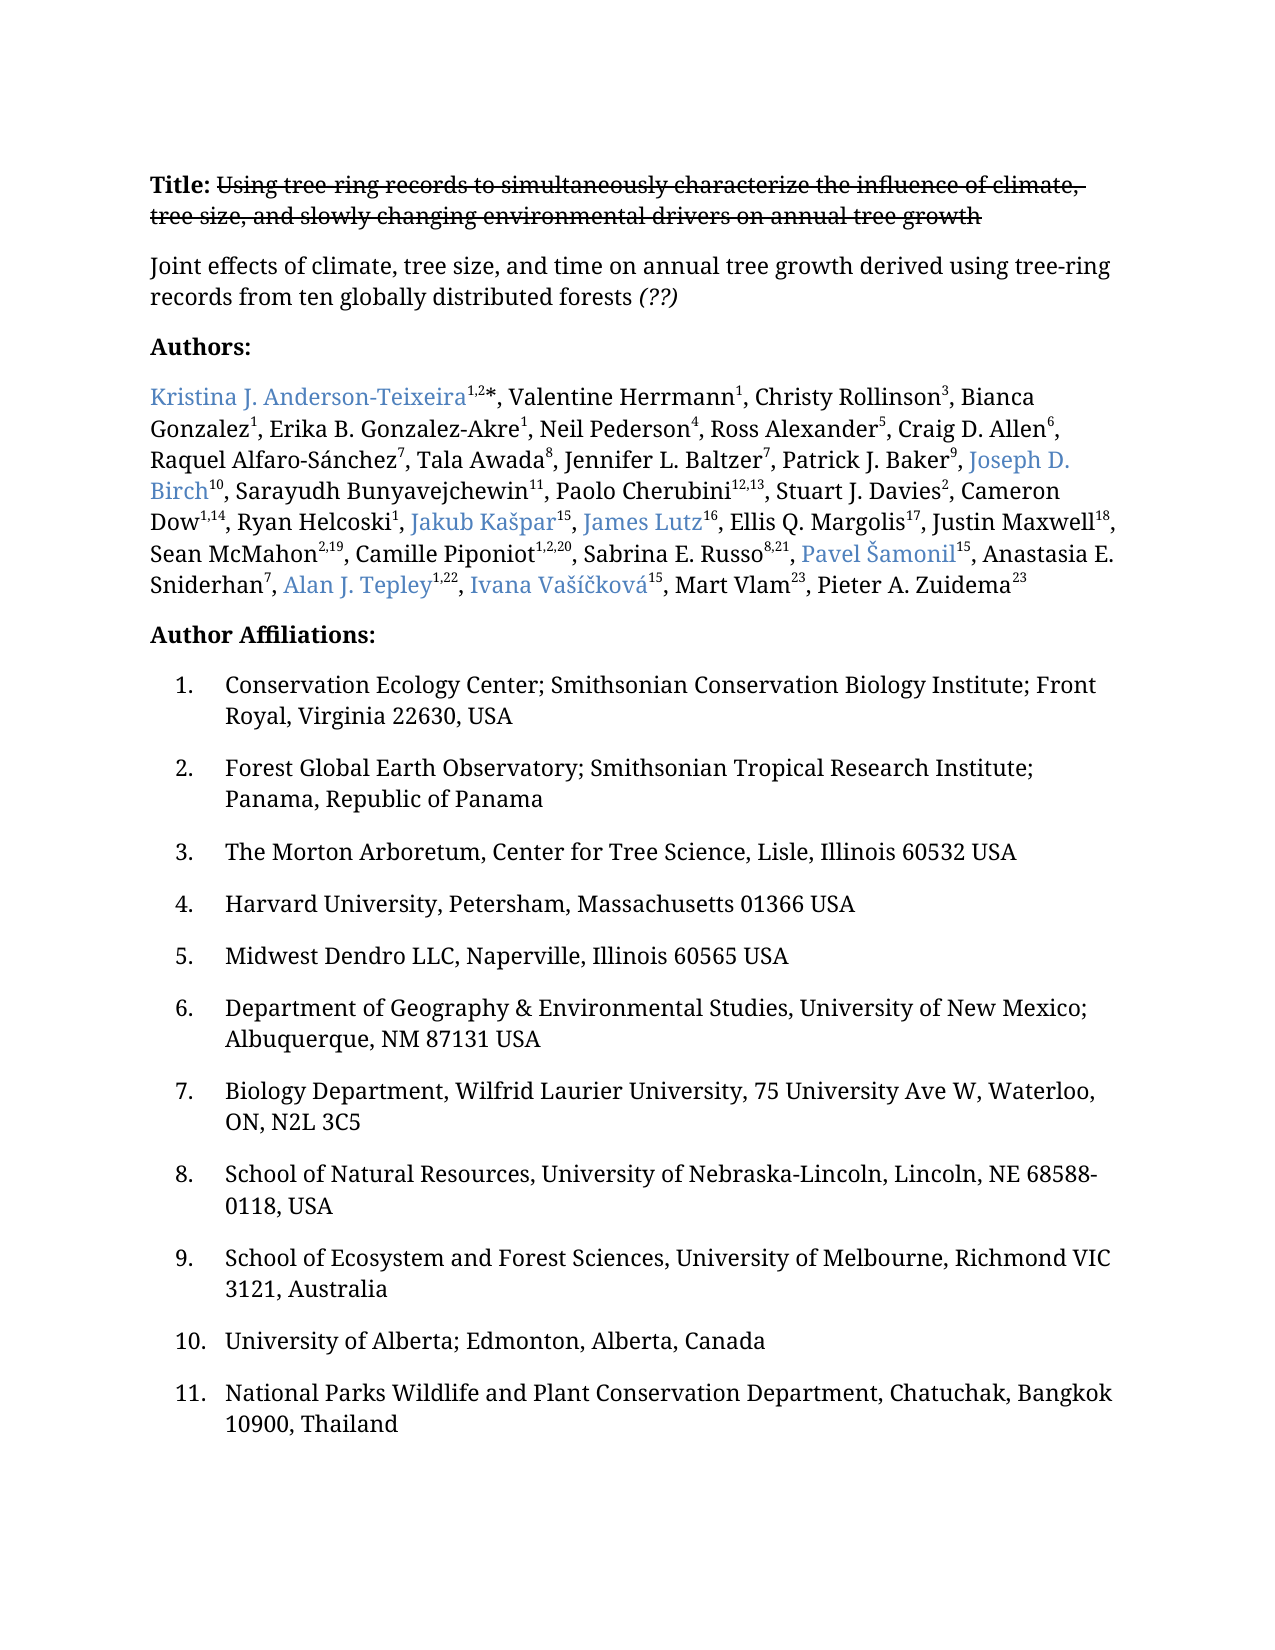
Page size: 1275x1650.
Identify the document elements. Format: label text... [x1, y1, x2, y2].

list School of Natural Resources, University of Nebraska-Lincoln, Lincoln, NE 68588-0118, USA [175, 1158, 1125, 1221]
list School of Ecosystem and Forest Sciences, University of Melbourne, Richmond VIC 3121, Australia [175, 1242, 1125, 1304]
list Biology Department, Wilfrid Laurier University, 75 University Ave W, Waterloo, ON, N2L 3C5 [175, 1075, 1125, 1137]
text Joint effects of climate, tree size, and time on annual tree growth derived using tree-ring records from ten globally distributed forests (??) [150, 250, 1125, 312]
list University of Alberta; Edmonton, Alberta, Canada [175, 1325, 1125, 1356]
list Department of Geography & Environmental Studies, University of New Mexico; Albuquerque, NM 87131 USA [175, 992, 1125, 1054]
list Midwest Dendro LLC, Naperville, Illinois 60565 USA [175, 939, 1125, 971]
list National Parks Wildlife and Plant Conservation Department, Chatuchak, Bangkok 10900, Thailand [175, 1377, 1125, 1439]
list The Morton Arboretum, Center for Tree Science, Lisle, Illinois 60532 USA [175, 835, 1125, 867]
list Conservation Ecology Center; Smithsonian Conservation Biology Institute; Front Royal, Virginia 22630, USA [175, 669, 1125, 731]
text Author Affiliations: [150, 619, 1125, 650]
text Authors: [150, 331, 1125, 362]
text Kristina J. Anderson-Teixeira1,2*, Valentine Herrmann1, Christy Rollinson3, Bianca Gonzalez1, Erika B. Gonzalez-Akre1, Neil Pederson4, Ross Alexander5, Craig D. Allen6, Raquel Alfaro-Sánchez7, Tala Awada8, Jennifer L. Baltzer7, Patrick J. Baker9, Joseph D. Birch10, Sarayudh Bunyavejchewin11, Paolo Cherubini12,13, Stuart J. Davies2, Cameron Dow1,14, Ryan Helcoski1, Jakub Kašpar15, James Lutz16, Ellis Q. Margolis17, Justin Maxwell18, Sean McMahon2,19, Camille Piponiot1,2,20, Sabrina E. Russo8,21, Pavel Šamonil15, Anastasia E. Sniderhan7, Alan J. Tepley1,22, Ivana Vašíčková15, Mart Vlam23, Pieter A. Zuidema23 [150, 381, 1125, 600]
list Harvard University, Petersham, Massachusetts 01366 USA [175, 887, 1125, 919]
list Forest Global Earth Observatory; Smithsonian Tropical Research Institute; Panama, Republic of Panama [175, 752, 1125, 814]
text Title: Using tree-ring records to simultaneously characterize the influence of climate, tree size, and slowly changing environmental drivers on annual tree growth [150, 169, 1125, 231]
